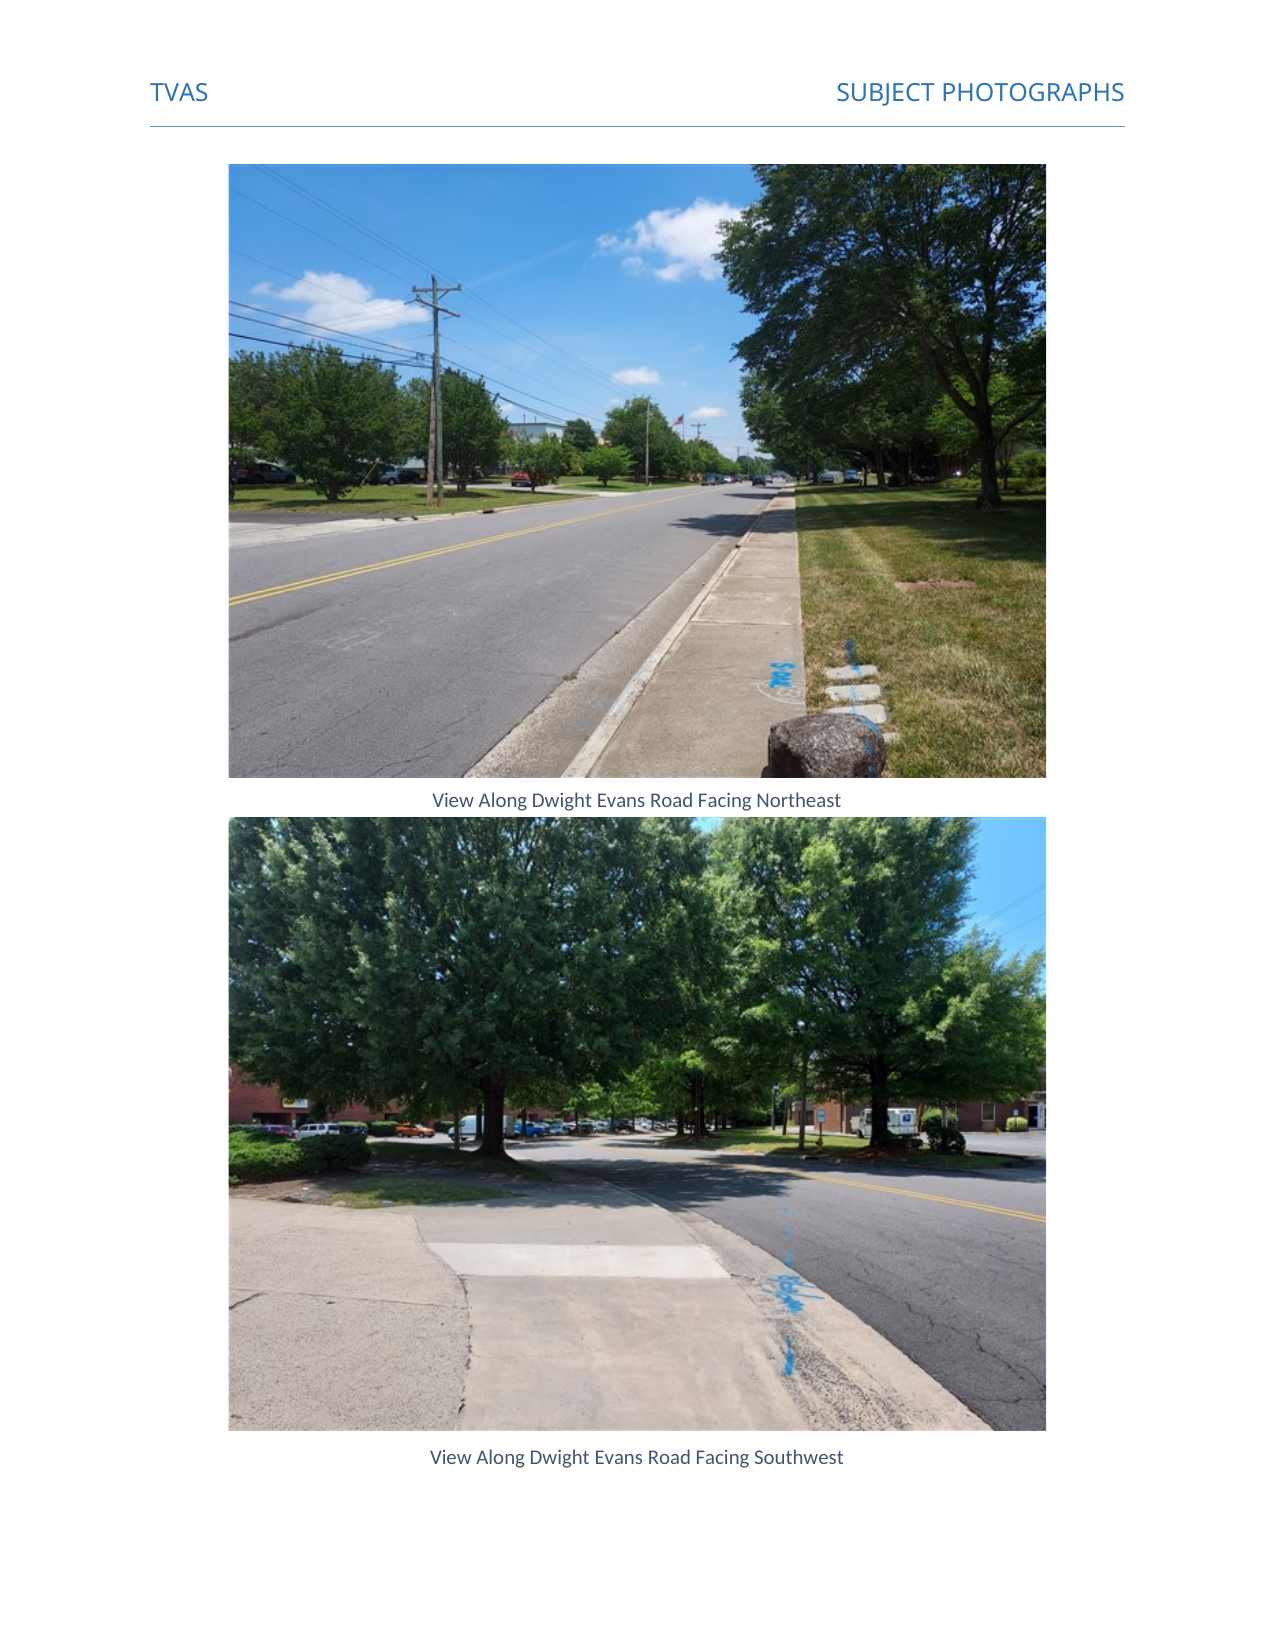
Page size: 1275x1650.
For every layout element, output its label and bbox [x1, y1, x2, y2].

picture [228, 164, 1047, 778]
picture [228, 817, 1047, 1431]
